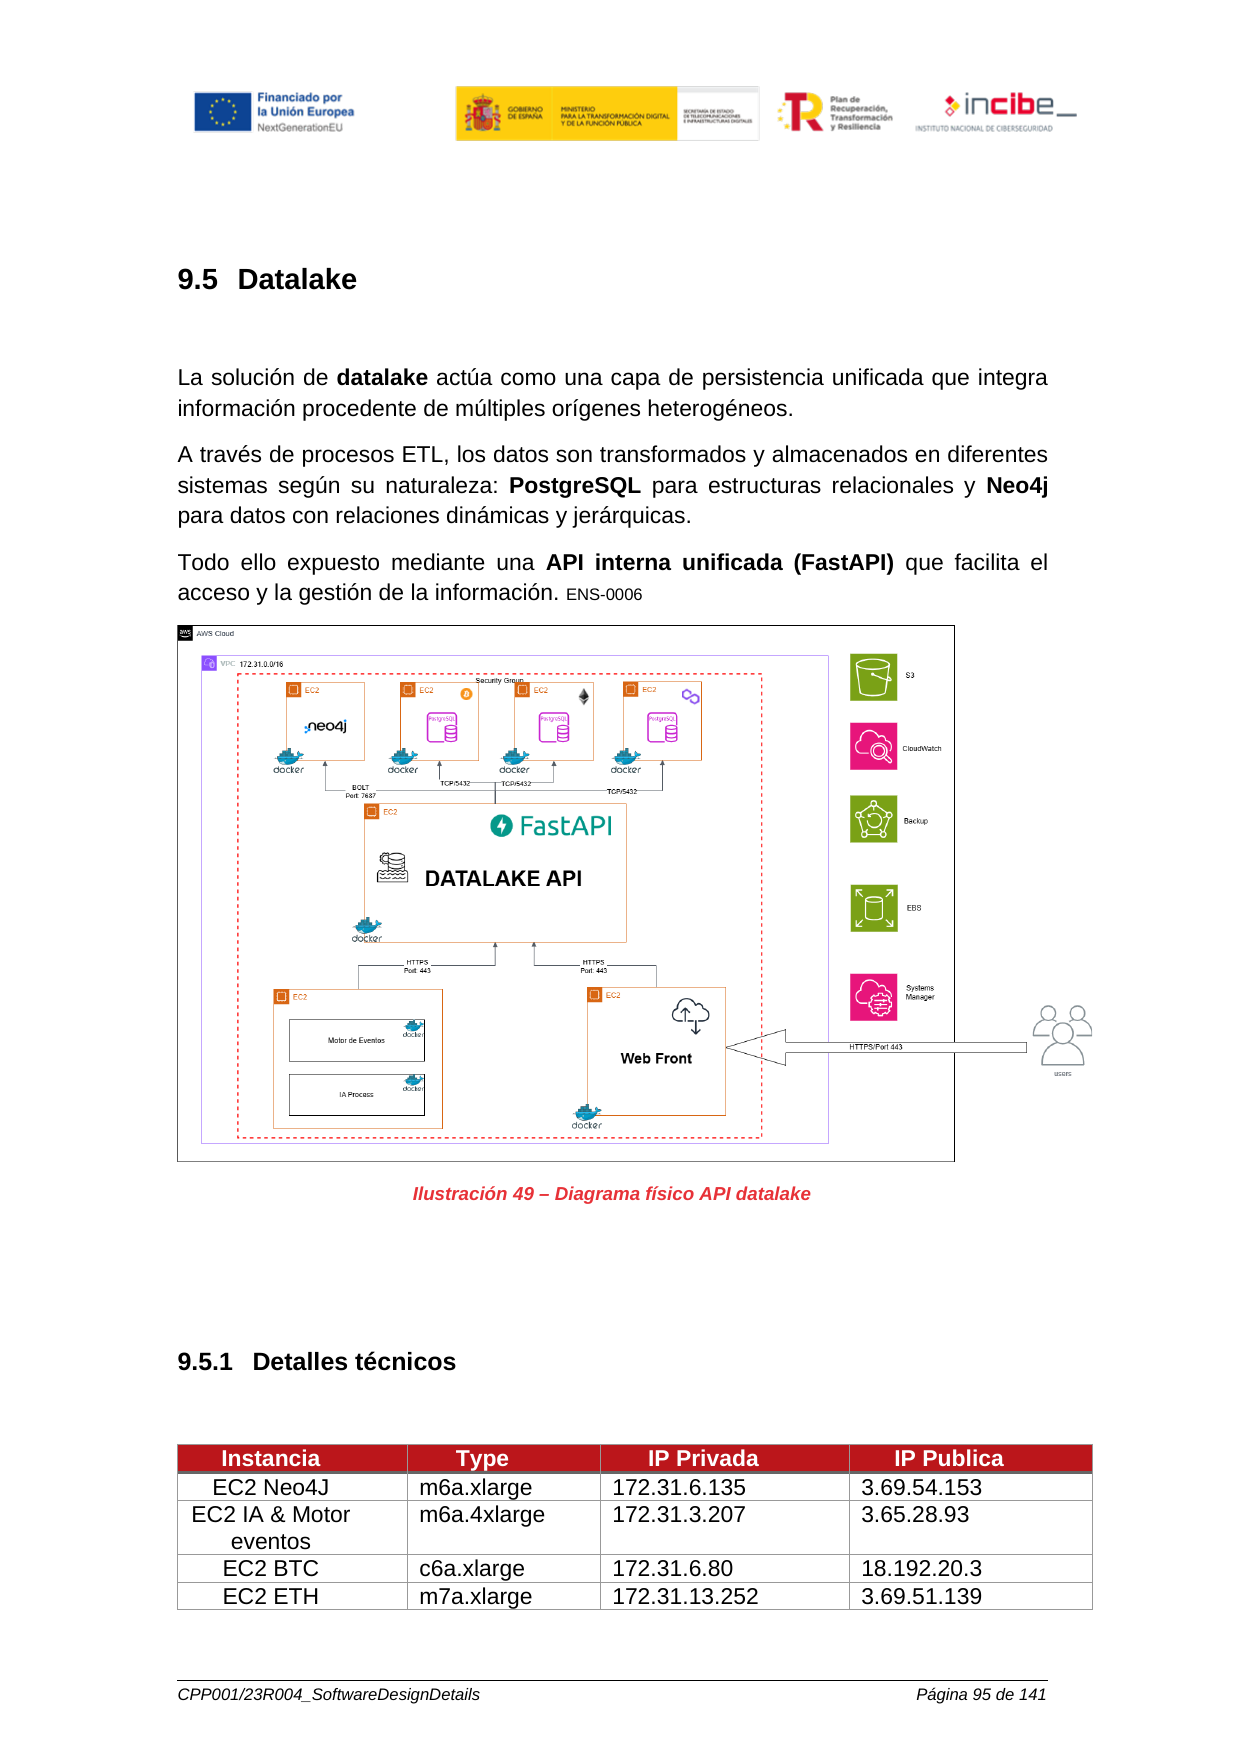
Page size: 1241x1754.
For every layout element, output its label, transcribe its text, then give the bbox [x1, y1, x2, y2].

text Ilustración 49 – Diagrama físico API datalake [177, 1183, 1048, 1204]
table_cell 18.192.20.3 [850, 1555, 1092, 1582]
picture [177, 625, 1093, 1162]
table_cell 172.31.6.80 [601, 1555, 849, 1582]
table_cell m7a.xlarge [408, 1583, 600, 1609]
table_cell 3.69.54.153 [850, 1474, 1092, 1500]
subtitle Detalles técnicos [177, 1347, 1048, 1376]
text La solución de datalake actúa como una capa de persistencia unificada que integra información procedente de múltiples orígenes heterogéneos. [177, 364, 1048, 421]
table_cell 172.31.6.135 [601, 1474, 849, 1500]
table_cell 3.65.28.93 [850, 1501, 1092, 1554]
table_cell m6a.4xlarge [408, 1501, 600, 1554]
text Todo ello expuesto mediante una API interna unificada (FastAPI) que facilita el acceso y la gestión de la información. ENS-0006 [177, 549, 1048, 605]
table_cell EC2 BTC [178, 1555, 407, 1582]
text A través de procesos ETL, los datos son transformados y almacenados en diferentes sistemas según su naturaleza: PostgreSQL para estructuras relacionales y Neo4j para datos con relaciones dinámicas y jerárquicas. [177, 441, 1048, 528]
table_cell c6a.xlarge [408, 1555, 600, 1582]
table_header IP Publica [850, 1445, 1092, 1471]
table_header IP Privada [601, 1445, 849, 1471]
table_cell EC2 IA & Motor eventos [178, 1501, 407, 1554]
table_cell EC2 ETH [178, 1583, 407, 1609]
picture [177, 73, 1093, 154]
table_header Instancia [178, 1445, 407, 1471]
table_cell EC2 Neo4J [178, 1474, 407, 1500]
table_cell m6a.xlarge [408, 1474, 600, 1500]
table_cell 3.69.51.139 [850, 1583, 1092, 1609]
table_cell 172.31.3.207 [601, 1501, 849, 1554]
table_header Type [408, 1445, 600, 1471]
subtitle Datalake [177, 262, 1048, 296]
table_cell 172.31.13.252 [601, 1583, 849, 1609]
